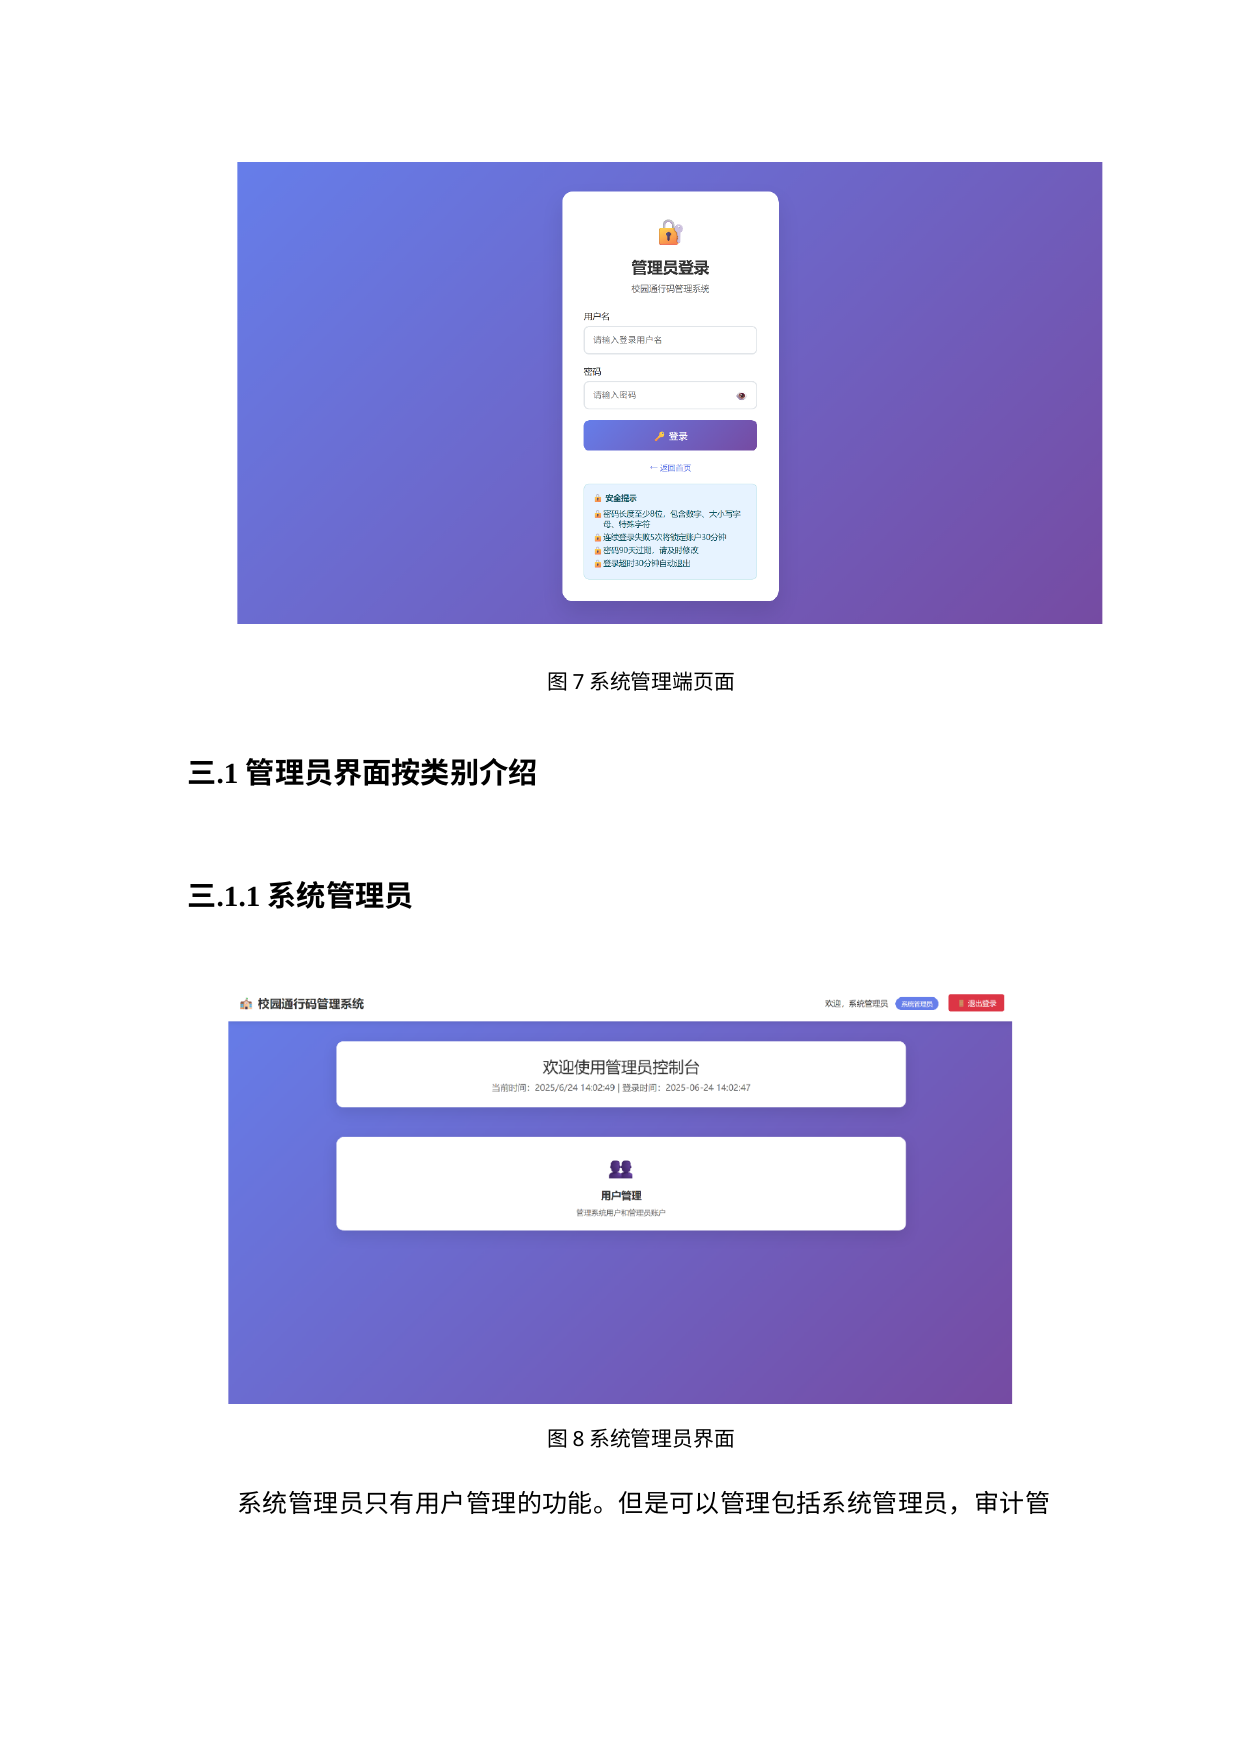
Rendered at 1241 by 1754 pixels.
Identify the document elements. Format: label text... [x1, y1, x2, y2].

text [187, 1469, 1053, 1534]
text 图 8 系统管理员界面 [187, 1421, 1053, 1454]
picture [237, 162, 1103, 624]
subtitle 管理员界面按类别介绍 [187, 738, 1053, 803]
subtitle 系统管理员 [187, 861, 1053, 926]
picture [228, 984, 1013, 1404]
text 图 7 系统管理端页面 [187, 664, 1053, 696]
